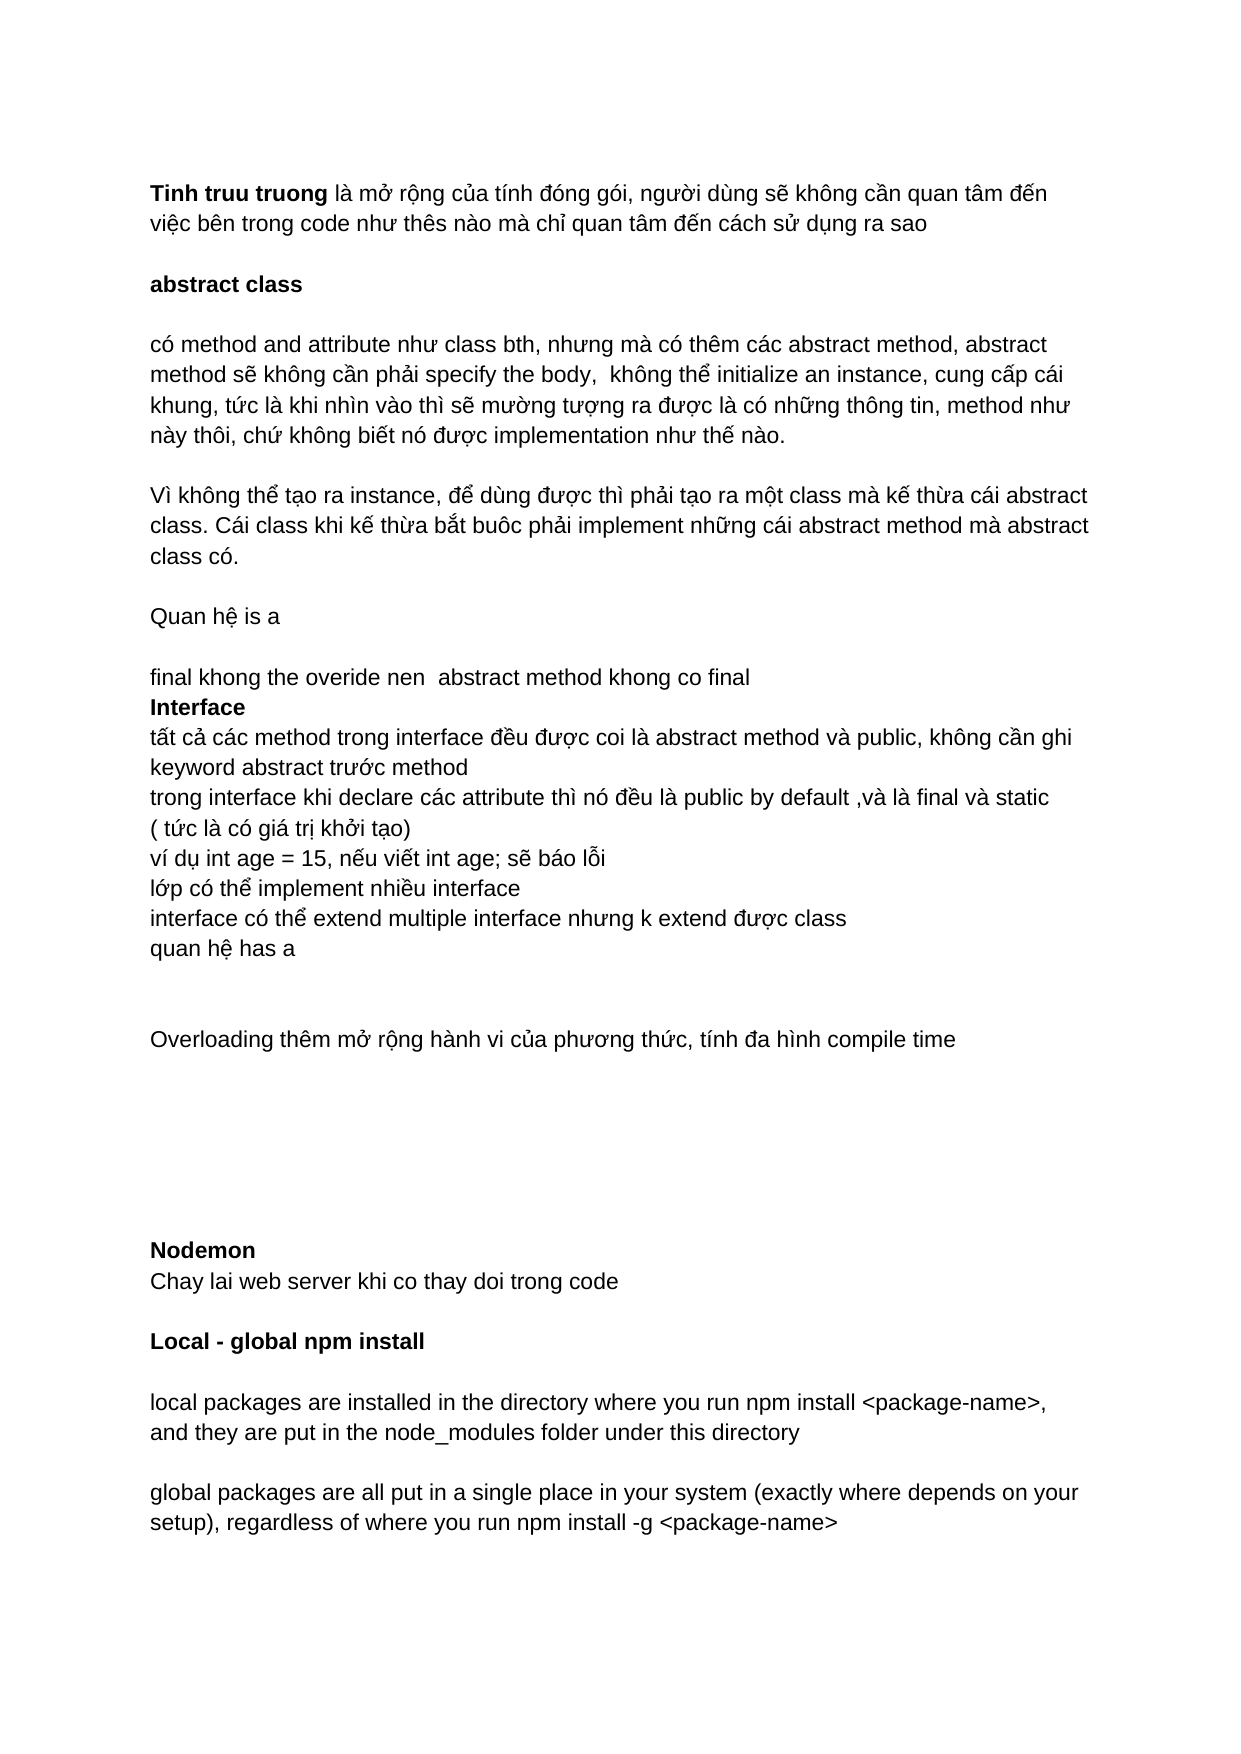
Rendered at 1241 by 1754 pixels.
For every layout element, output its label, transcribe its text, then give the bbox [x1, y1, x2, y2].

text Vì không thể tạo ra instance, để dùng được thì phải tạo ra một class mà kế thừa cái abstract class. Cái class khi kế thừa bắt buôc phải implement những cái abstract method mà abstract class có. [150, 482, 1090, 569]
text Quan hệ is a [150, 603, 1090, 629]
text Tinh truu truong là mở rộng của tính đóng gói, người dùng sẽ không cần quan tâm đến việc bên trong code như thês nào mà chỉ quan tâm đến cách sử dụng ra sao [150, 180, 1090, 237]
text có method and attribute như class bth, nhưng mà có thêm các abstract method, abstract method sẽ không cần phải specify the body, không thể initialize an instance, cung cấp cái khung, tức là khi nhìn vào thì sẽ mường tượng ra được là có những thông tin, method như này thôi, chứ không biết nó được implementation như thế nào. [150, 331, 1090, 448]
text trong interface khi declare các attribute thì nó đều là public by default ,và là final và static ( tức là có giá trị khởi tạo) [150, 784, 1090, 841]
text final khong the overide nen abstract method khong co final [150, 663, 1090, 690]
text local packages are installed in the directory where you run npm install <package-name>, and they are put in the node_modules folder under this directory [150, 1388, 1090, 1445]
text tất cả các method trong interface đều được coi là abstract method và public, không cần ghi keyword abstract trước method [150, 724, 1090, 781]
text ví dụ int age = 15, nếu viết int age; sẽ báo lỗi [150, 845, 1090, 871]
text Local - global npm install [150, 1328, 1090, 1354]
text Nodemon [150, 1237, 1090, 1264]
text interface có thể extend multiple interface nhưng k extend được class [150, 905, 1090, 932]
text Chay lai web server khi co thay doi trong code [150, 1268, 1090, 1294]
text Interface [150, 694, 1090, 720]
text lớp có thể implement nhiều interface [150, 875, 1090, 901]
text Overloading thêm mở rộng hành vi của phương thức, tính đa hình compile time [150, 1026, 1090, 1052]
text global packages are all put in a single place in your system (exactly where depends on your setup), regardless of where you run npm install -g <package-name> [150, 1479, 1090, 1536]
text quan hệ has a [150, 935, 1090, 962]
text abstract class [150, 271, 1090, 297]
